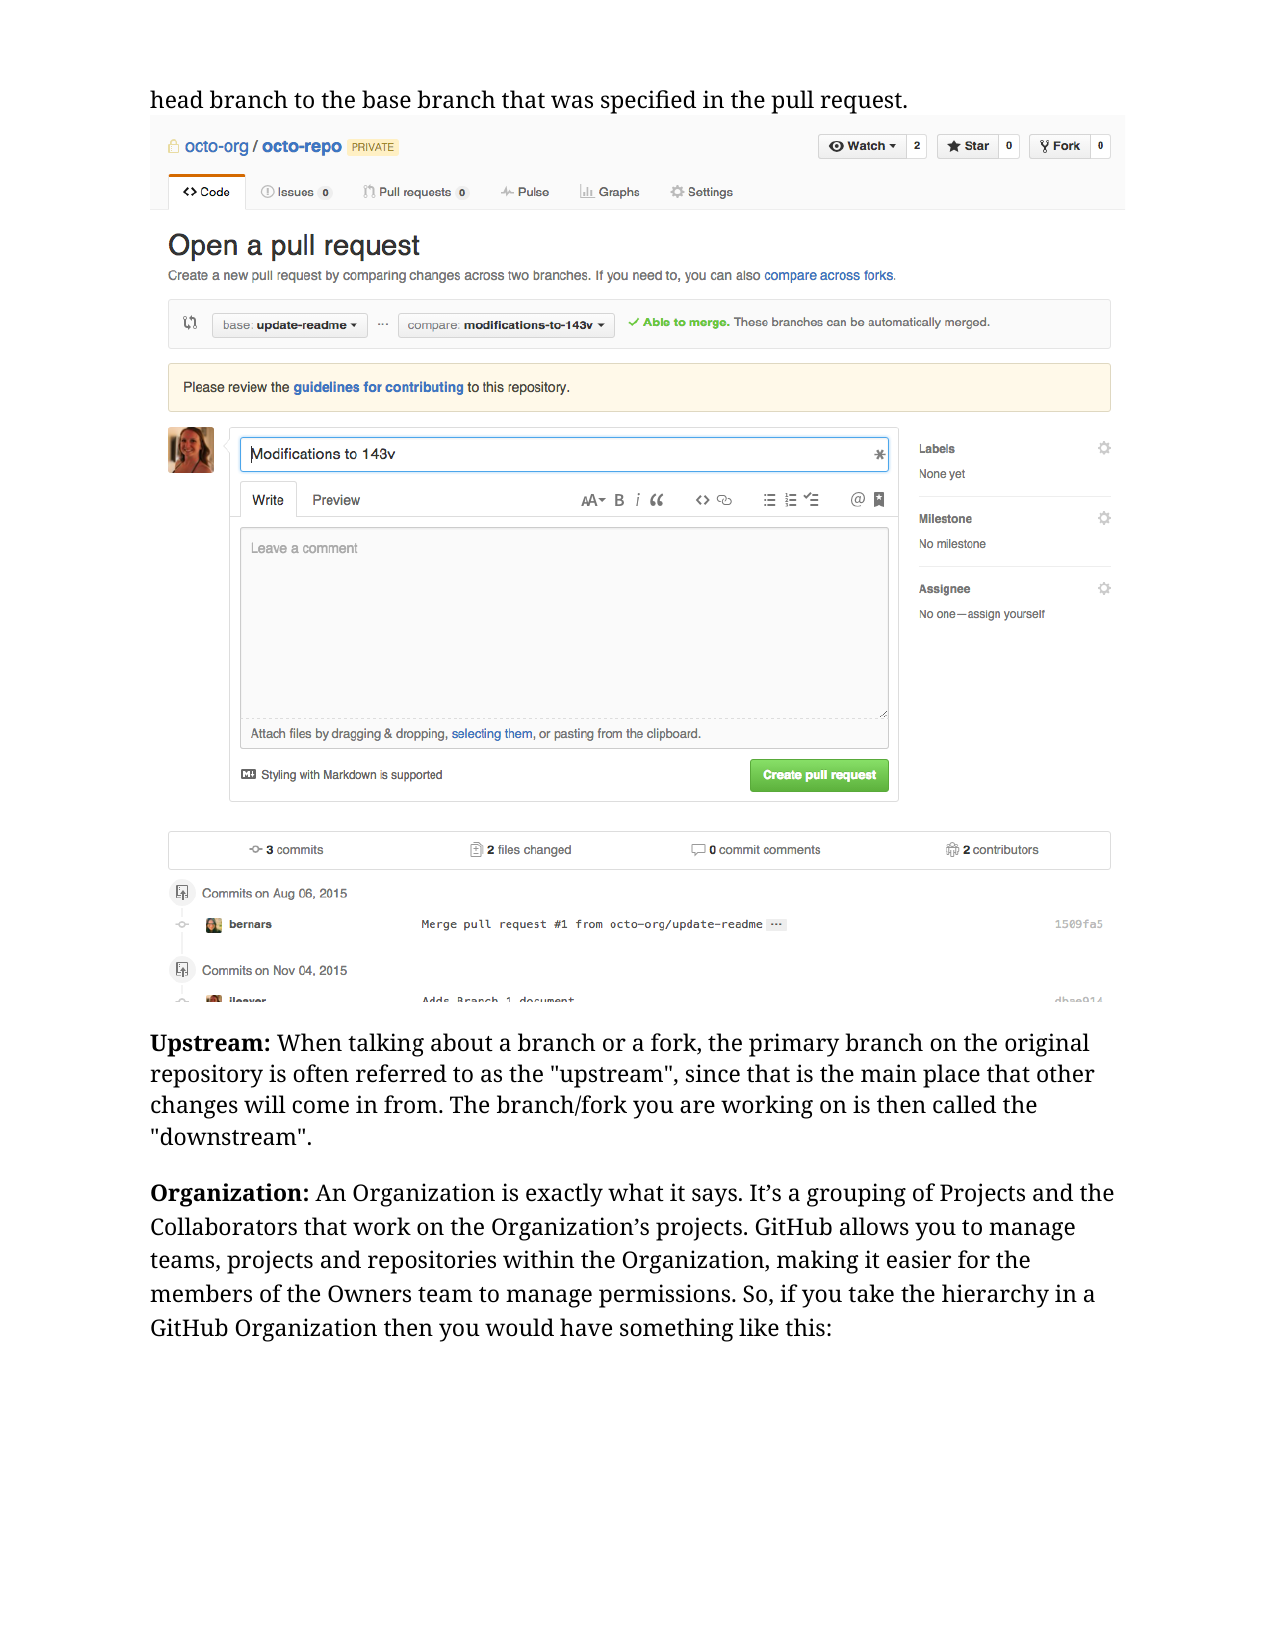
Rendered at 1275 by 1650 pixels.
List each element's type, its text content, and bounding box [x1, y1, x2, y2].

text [150, 84, 1125, 115]
text Organization: An Organization is exactly what it says. It’s a grouping of Projects and the Collaborators that work on the Organization’s projects. GitHub allows you to manage teams, projects and repositories within the Organization, making it easier for the members of the Owners team to manage permissions. So, if you take the hierarchy in a GitHub Organization then you would have something like this: [150, 1177, 1125, 1343]
subtitle Upstream: When talking about a branch or a fork, the primary branch on the original repository is often referred to as the "upstream", since that is the main place that other changes will come in from. The branch/fork you are working on is then called the "downstream". [150, 1027, 1125, 1152]
picture [150, 115, 1125, 1002]
